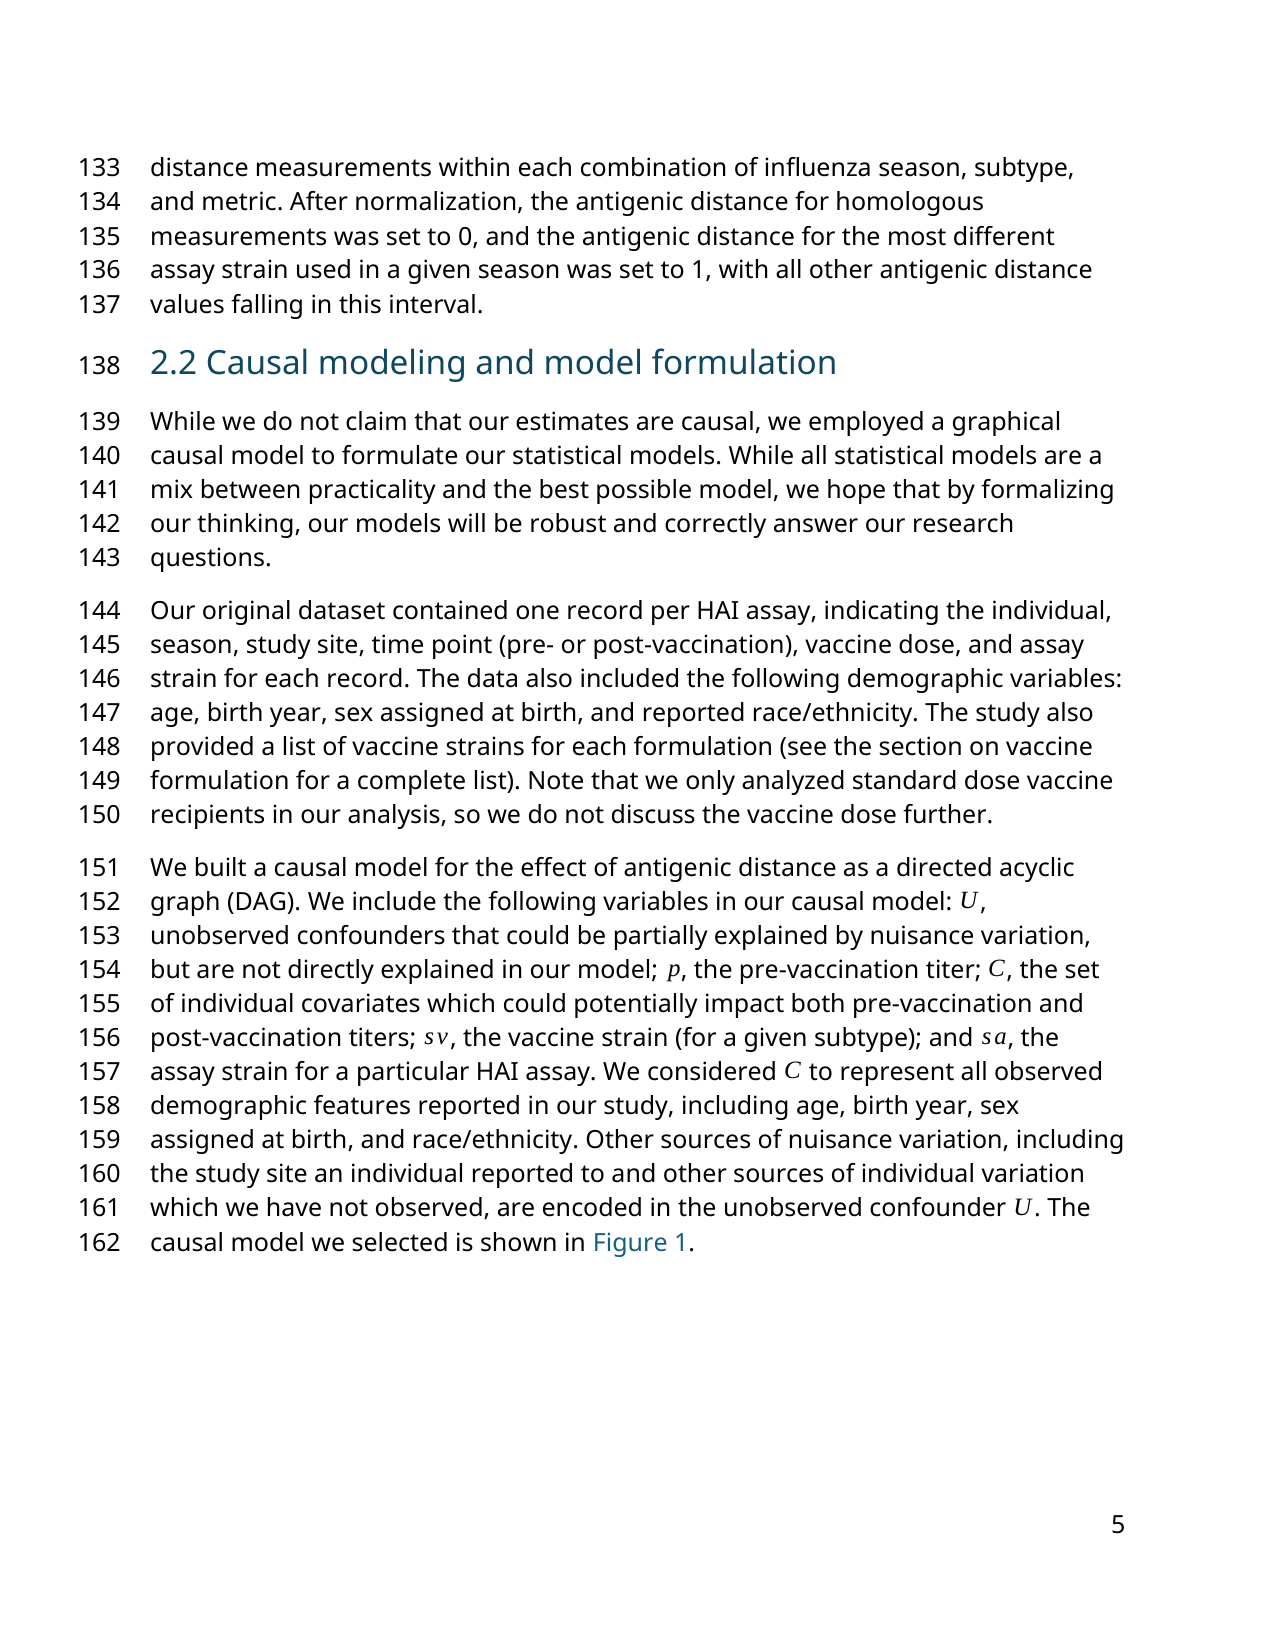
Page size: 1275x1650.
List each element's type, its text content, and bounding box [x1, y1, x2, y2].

text Our original dataset contained one record per HAI assay, indicating the individual, season, study site, time point (pre- or post-vaccination), vaccine dose, and assay strain for each record. The data also included the following demographic variables: age, birth year, sex assigned at birth, and reported race/ethnicity. The study also provided a list of vaccine strains for each formulation (see the section on vaccine formulation for a complete list). Note that we only analyzed standard dose vaccine recipients in our analysis, so we do not discuss the vaccine dose further. [150, 592, 1125, 831]
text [150, 150, 1125, 320]
text While we do not claim that our estimates are causal, we employed a graphical causal model to formulate our statistical models. While all statistical models are a mix between practicality and the best possible model, we hope that by formalizing our thinking, our models will be robust and correctly answer our research questions. [150, 403, 1125, 573]
text We built a causal model for the effect of antigenic distance as a directed acyclic graph (DAG). We include the following variables in our causal model: , unobserved confounders that could be partially explained by nuisance variation, but are not directly explained in our model; , the pre-vaccination titer; , the set of individual covariates which could potentially impact both pre-vaccination and post-vaccination titers; , the vaccine strain (for a given subtype); and , the assay strain for a particular HAI assay. We considered to represent all observed demographic features reported in our study, including age, birth year, sex assigned at birth, and race/ethnicity. Other sources of nuisance variation, including the study site an individual reported to and other sources of individual variation which we have not observed, are encoded in the unobserved confounder . The causal model we selected is shown in Figure 1. [150, 849, 1125, 1258]
subtitle 2.2 Causal modeling and model formulation [150, 339, 1125, 384]
